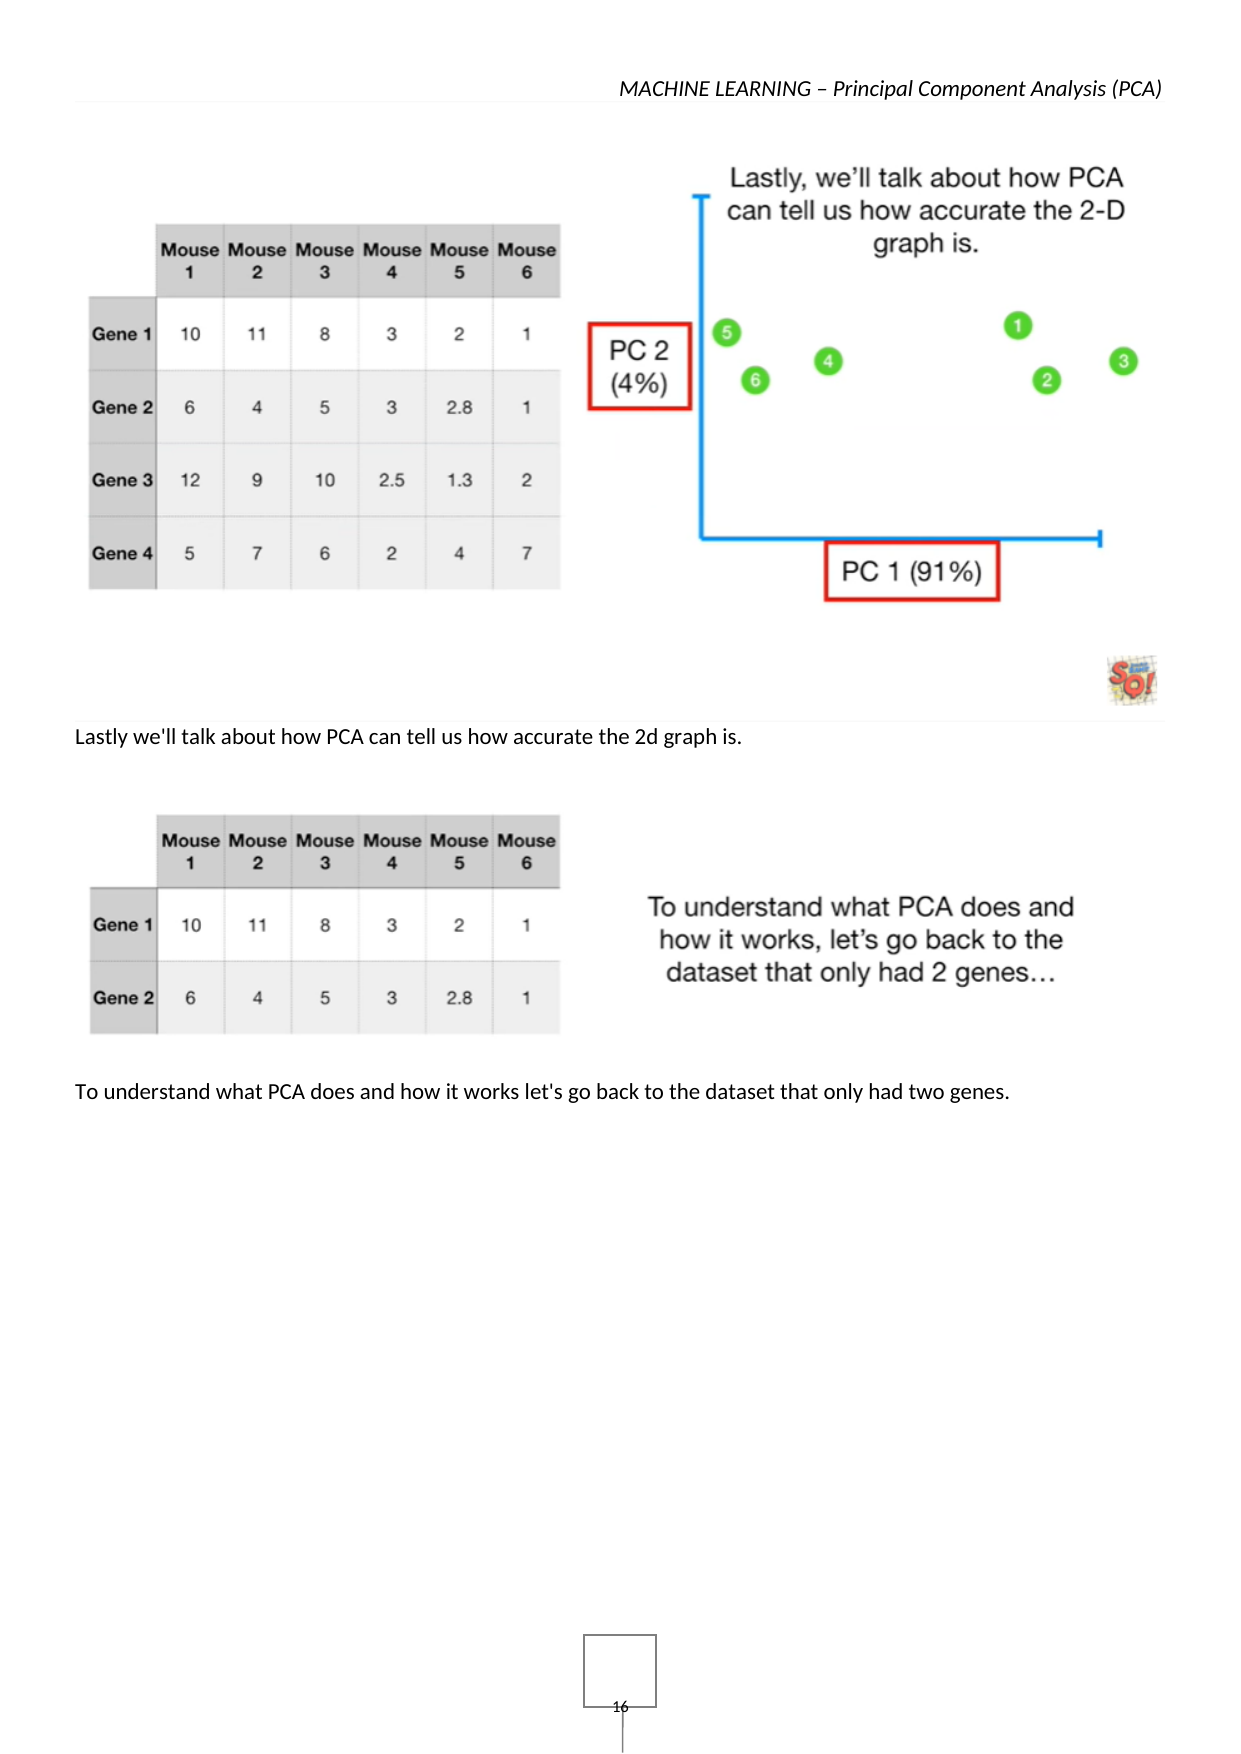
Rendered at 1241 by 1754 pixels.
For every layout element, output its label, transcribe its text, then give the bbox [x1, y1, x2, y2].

text Lastly we'll talk about how PCA can tell us how accurate the 2d graph is. [75, 722, 1165, 750]
picture [75, 777, 1166, 1077]
picture [75, 101, 1166, 722]
text To understand what PCA does and how it works let's go back to the dataset that only had two genes. [75, 1077, 1165, 1105]
